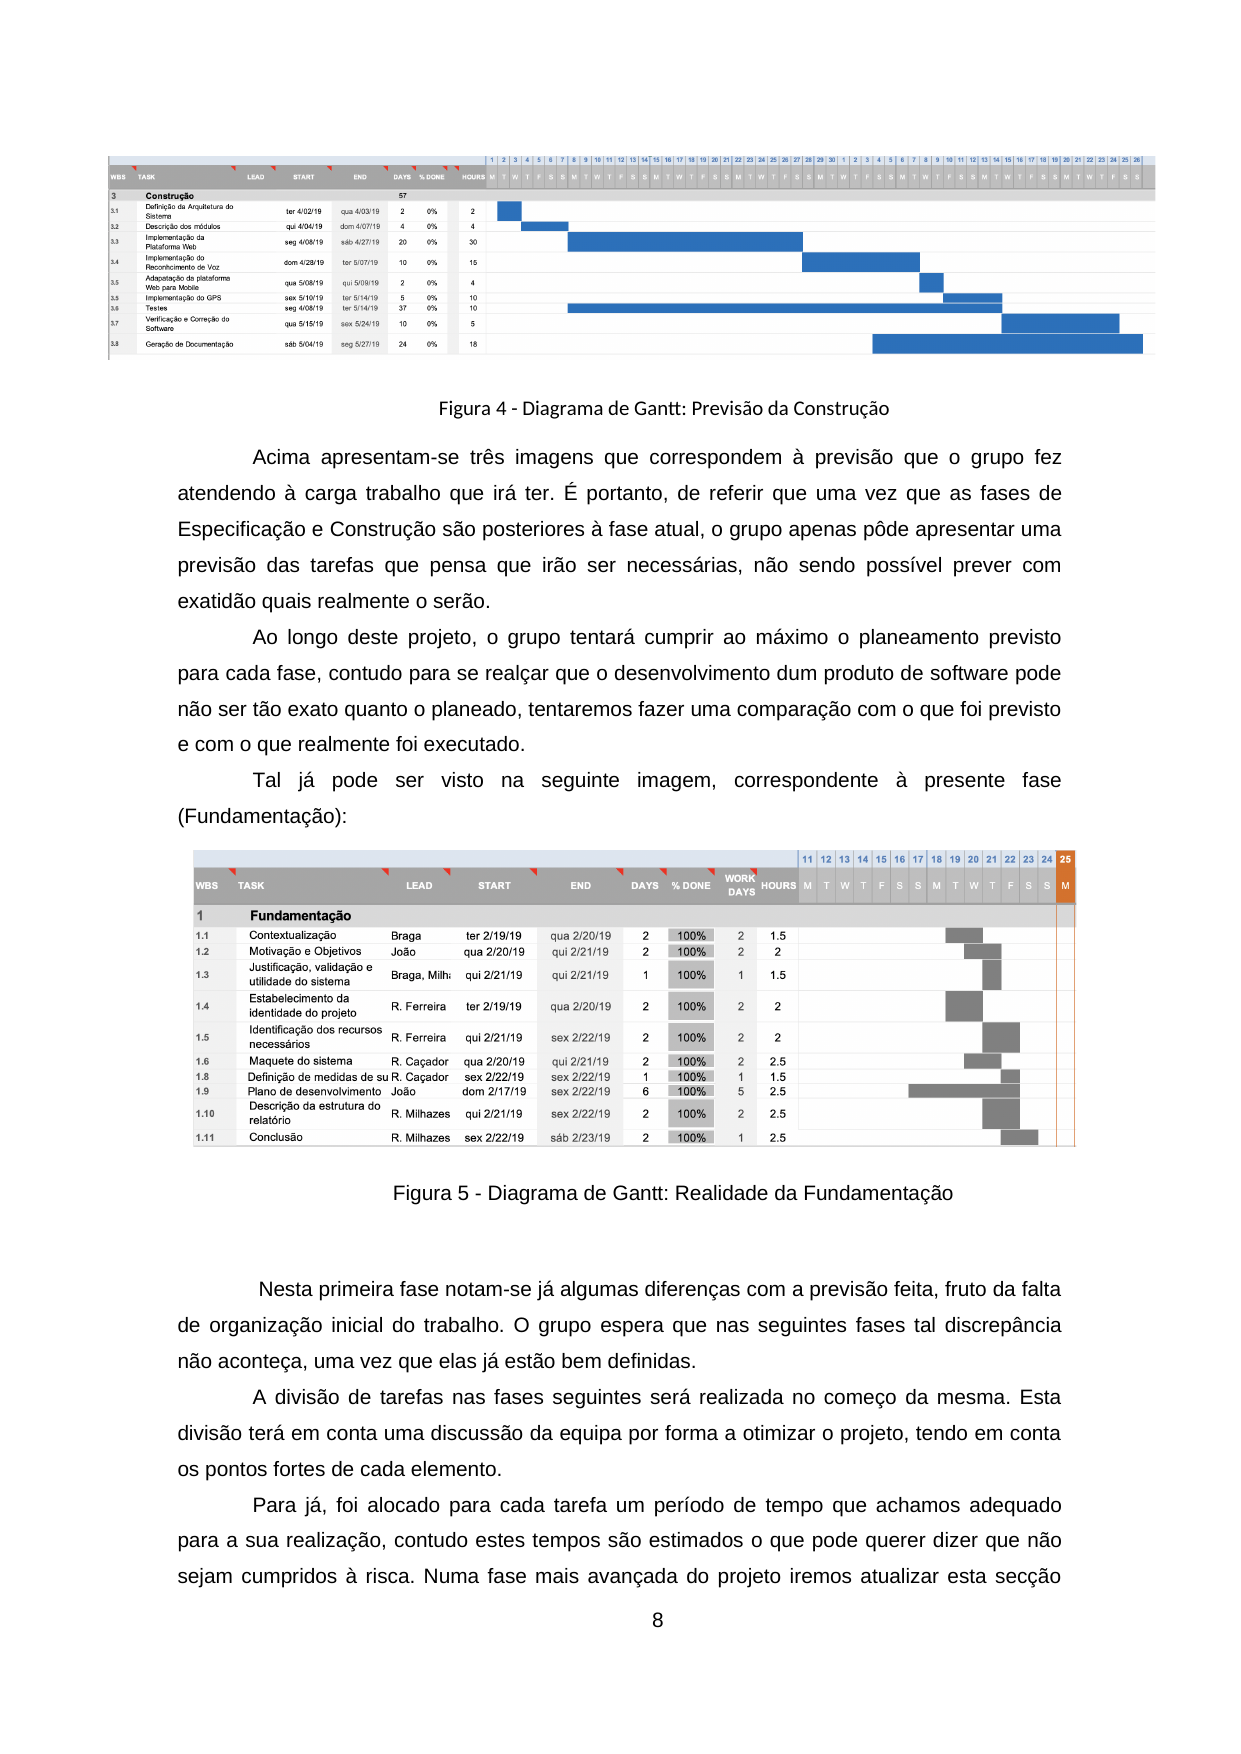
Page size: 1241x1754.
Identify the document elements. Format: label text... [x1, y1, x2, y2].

text Tal já pode ser visto na seguinte imagem, correspondente à presente fase (Fundamentação): [177, 148, 1063, 208]
text Nesta primeira fase notam-se já algumas diferenças com a previsão feita, fruto da falta de organização inicial do trabalho. O grupo espera que nas seguintes fases tal discrepância não aconteça, uma vez que elas já estão bem definidas. [177, 656, 1063, 752]
text Descrição da estrutura do relatório [177, 1114, 1063, 1152]
text Como foi exposto na presente secção, esta introduz o problema a resolver e consequentemente o procedimento necessário para a realização do projeto. [177, 1178, 1063, 1238]
text Na secção 3 iremos apresentar toda a modelação que envolve o projeto. Vamos apresentar o Diagrama de Use Cases, bem como as suas especificações e também os seus Diagramas de Sequência respetivos. De seguida iremos apresentar o Diagrama de Classes. Se for possível, ainda que não conste no Diagrama de Gantt acima apresentado, será realizada uma modelação um pouco mais completa (possíveis diagramas tais como Diagramas de Máquinas de Estado e Diagramas de Atividade). [177, 1322, 1063, 1525]
text Na secção 2 iremos proceder ao levantamento de todos os requisitos necessários para a realização de um Software que satisfaçam as necessidades dos clientes que o irão utilizar. [177, 1250, 1063, 1310]
picture [193, 229, 1076, 526]
text Para já, foi alocado para cada tarefa um período de tempo que achamos adequado para a sua realização, contudo estes tempos são estimados o que pode querer dizer que não sejam cumpridos à risca. Numa fase mais avançada do projeto iremos atualizar esta secção para que seja possível entender as diferenças entre o que foi previsto e o que realmente foi feito. [177, 872, 1063, 1039]
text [177, 1537, 1063, 1597]
text A divisão de tarefas nas fases seguintes será realizada no começo da mesma. Esta divisão terá em conta uma discussão da equipa por forma a otimizar o projeto, tendo em conta os pontos fortes de cada elemento. [177, 764, 1063, 860]
